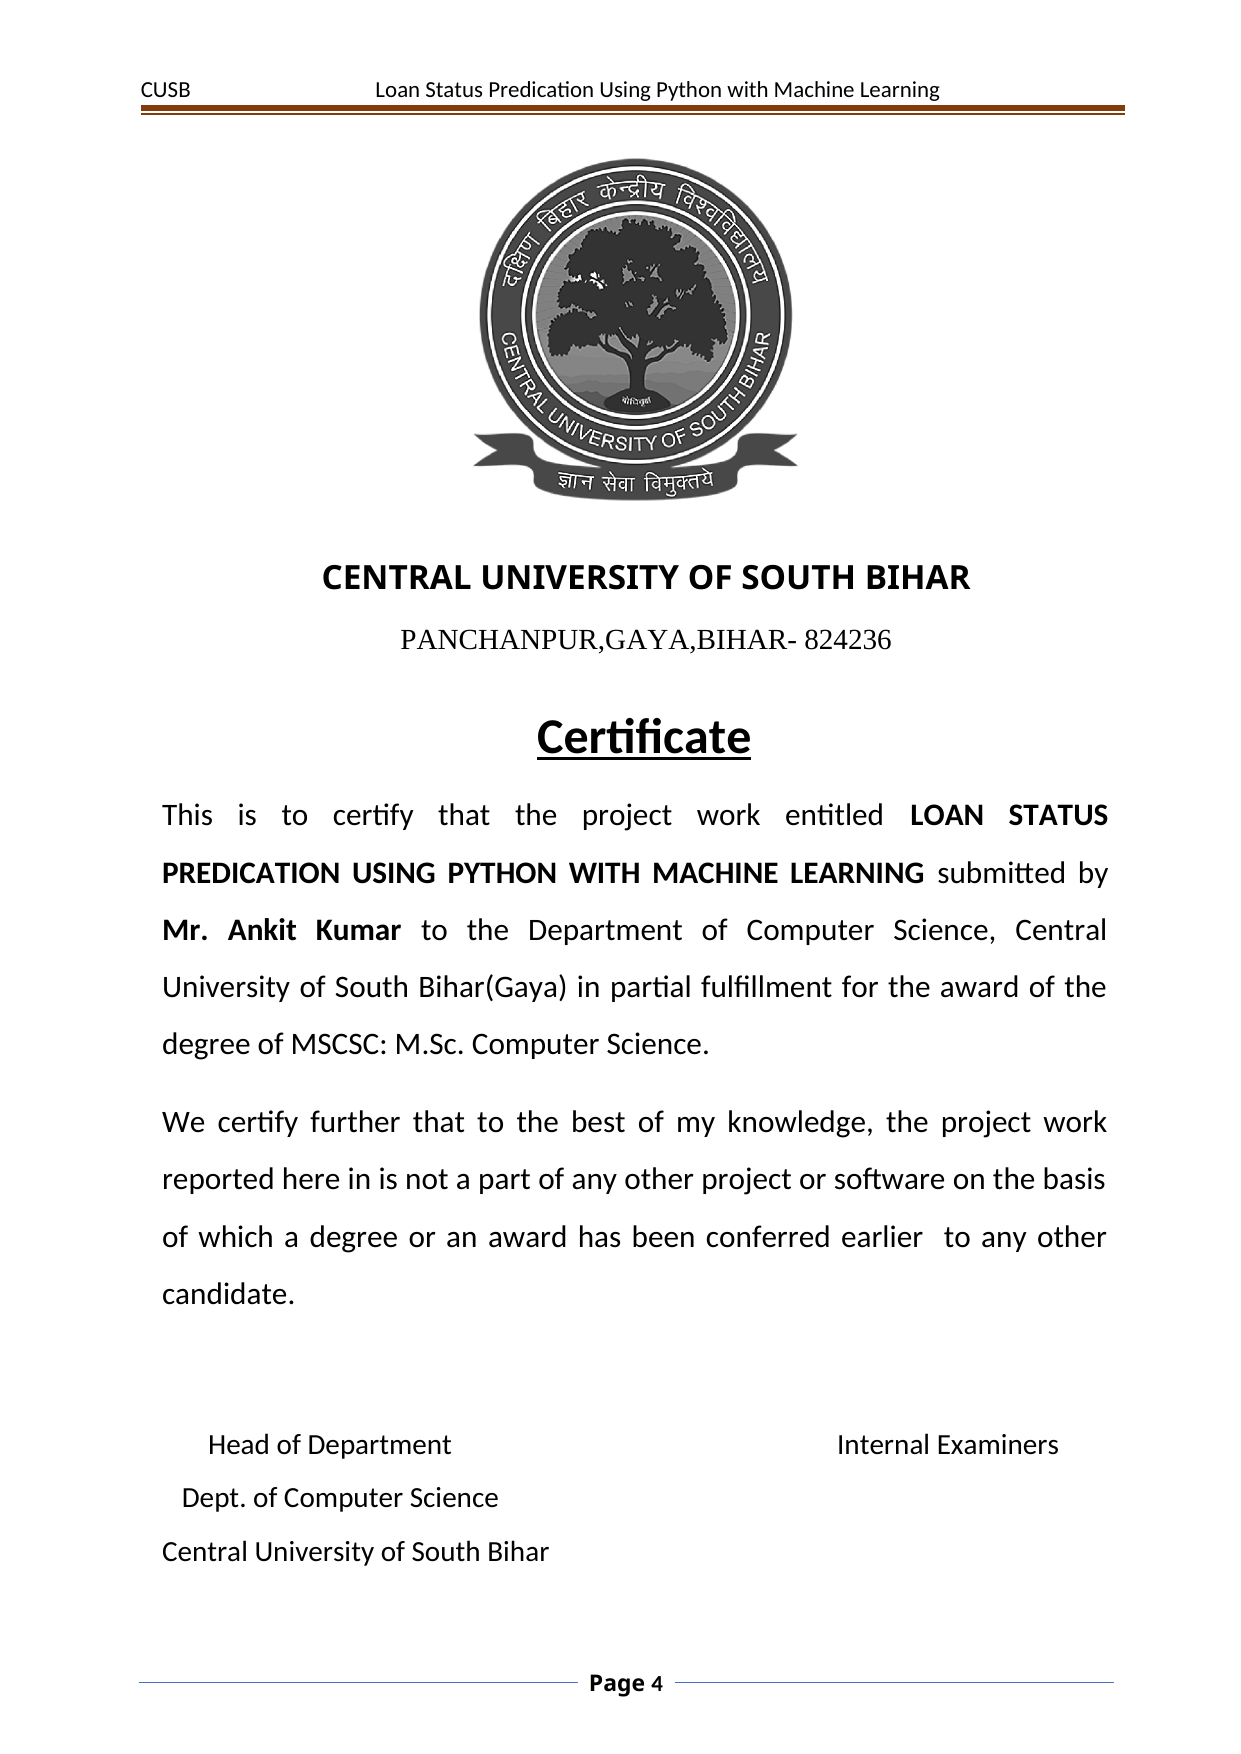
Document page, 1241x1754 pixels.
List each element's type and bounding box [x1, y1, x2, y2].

picture [460, 154, 813, 507]
